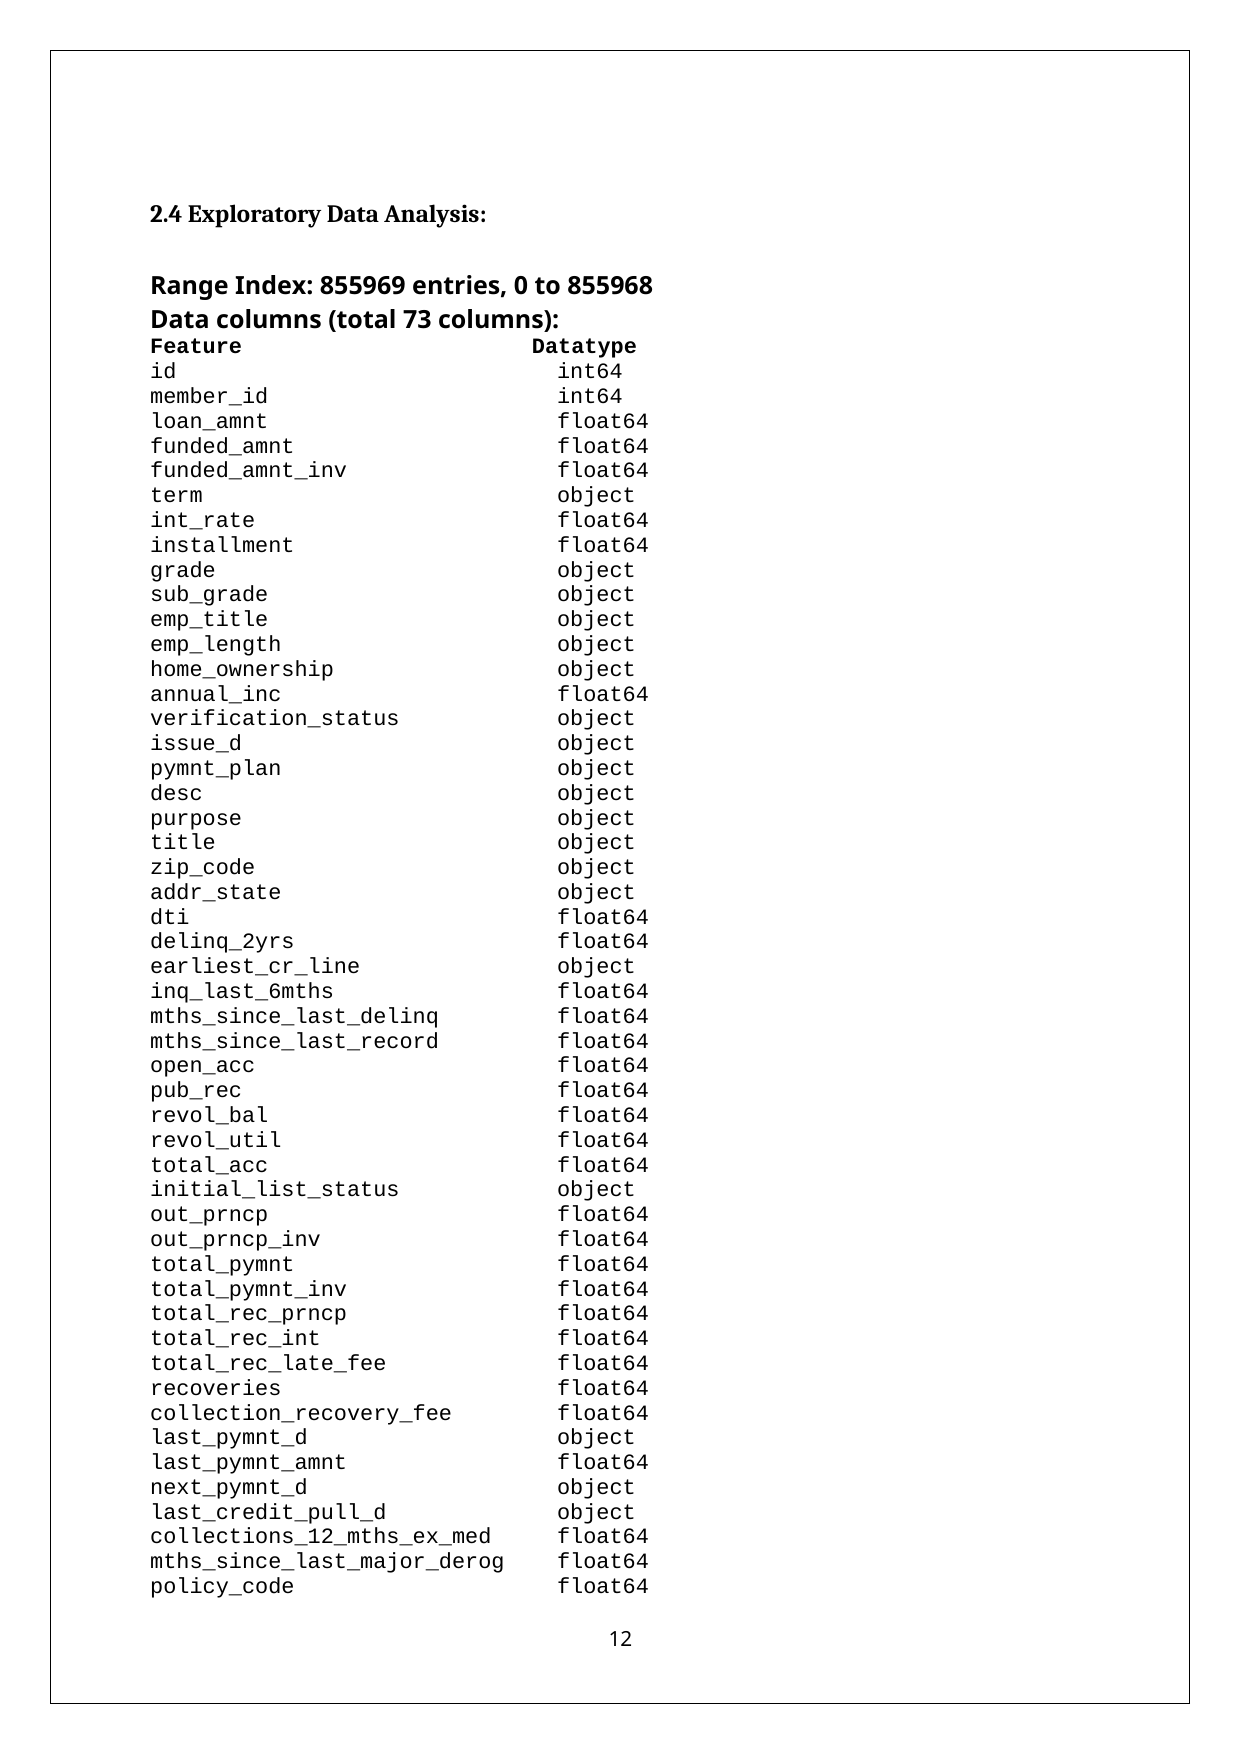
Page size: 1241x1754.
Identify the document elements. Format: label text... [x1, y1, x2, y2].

text id int64 [150, 360, 1090, 385]
text term object [150, 484, 1090, 509]
text funded_amnt_inv float64 [150, 459, 1090, 484]
text earliest_cr_line object [150, 955, 1090, 980]
text revol_util float64 [150, 1129, 1090, 1154]
text verification_status object [150, 707, 1090, 732]
text dti float64 [150, 906, 1090, 931]
text sub_grade object [150, 583, 1090, 608]
text mths_since_last_major_derog float64 [150, 1550, 1090, 1575]
text pymnt_plan object [150, 757, 1090, 782]
text last_pymnt_amnt float64 [150, 1451, 1090, 1476]
text total_rec_late_fee float64 [150, 1352, 1090, 1377]
text out_prncp float64 [150, 1203, 1090, 1228]
text grade object [150, 559, 1090, 583]
text collection_recovery_fee float64 [150, 1402, 1090, 1426]
text purpose object [150, 807, 1090, 831]
text loan_amnt float64 [150, 410, 1090, 435]
text int_rate float64 [150, 509, 1090, 534]
text Range Index: 855969 entries, 0 to 855968 [150, 267, 1090, 302]
text mths_since_last_record float64 [150, 1030, 1090, 1054]
text last_pymnt_d object [150, 1426, 1090, 1451]
text desc object [150, 782, 1090, 807]
text installment float64 [150, 534, 1090, 559]
text home_ownership object [150, 658, 1090, 683]
text member_id int64 [150, 385, 1090, 410]
text total_rec_prncp float64 [150, 1302, 1090, 1327]
text out_prncp_inv float64 [150, 1228, 1090, 1253]
text total_pymnt float64 [150, 1253, 1090, 1278]
text issue_d object [150, 732, 1090, 757]
text policy_code float64 [150, 1575, 1090, 1600]
text emp_title object [150, 608, 1090, 633]
text revol_bal float64 [150, 1104, 1090, 1129]
text total_rec_int float64 [150, 1327, 1090, 1352]
text total_acc float64 [150, 1154, 1090, 1178]
text collections_12_mths_ex_med float64 [150, 1526, 1090, 1550]
text emp_length object [150, 633, 1090, 658]
text addr_state object [150, 881, 1090, 906]
text initial_list_status object [150, 1178, 1090, 1203]
text mths_since_last_delinq float64 [150, 1005, 1090, 1030]
text total_pymnt_inv float64 [150, 1278, 1090, 1302]
text inq_last_6mths float64 [150, 980, 1090, 1005]
text funded_amnt float64 [150, 435, 1090, 459]
text next_pymnt_d object [150, 1476, 1090, 1501]
text last_credit_pull_d object [150, 1501, 1090, 1526]
subtitle 2.4 Exploratory Data Analysis: [150, 199, 1090, 228]
text Feature Datatype [150, 336, 1090, 360]
text annual_inc float64 [150, 683, 1090, 707]
text open_acc float64 [150, 1054, 1090, 1079]
text title object [150, 831, 1090, 856]
text recoveries float64 [150, 1377, 1090, 1402]
text zip_code object [150, 856, 1090, 881]
text Data columns (total 73 columns): [150, 302, 1090, 336]
text delinq_2yrs float64 [150, 931, 1090, 955]
text pub_rec float64 [150, 1079, 1090, 1104]
